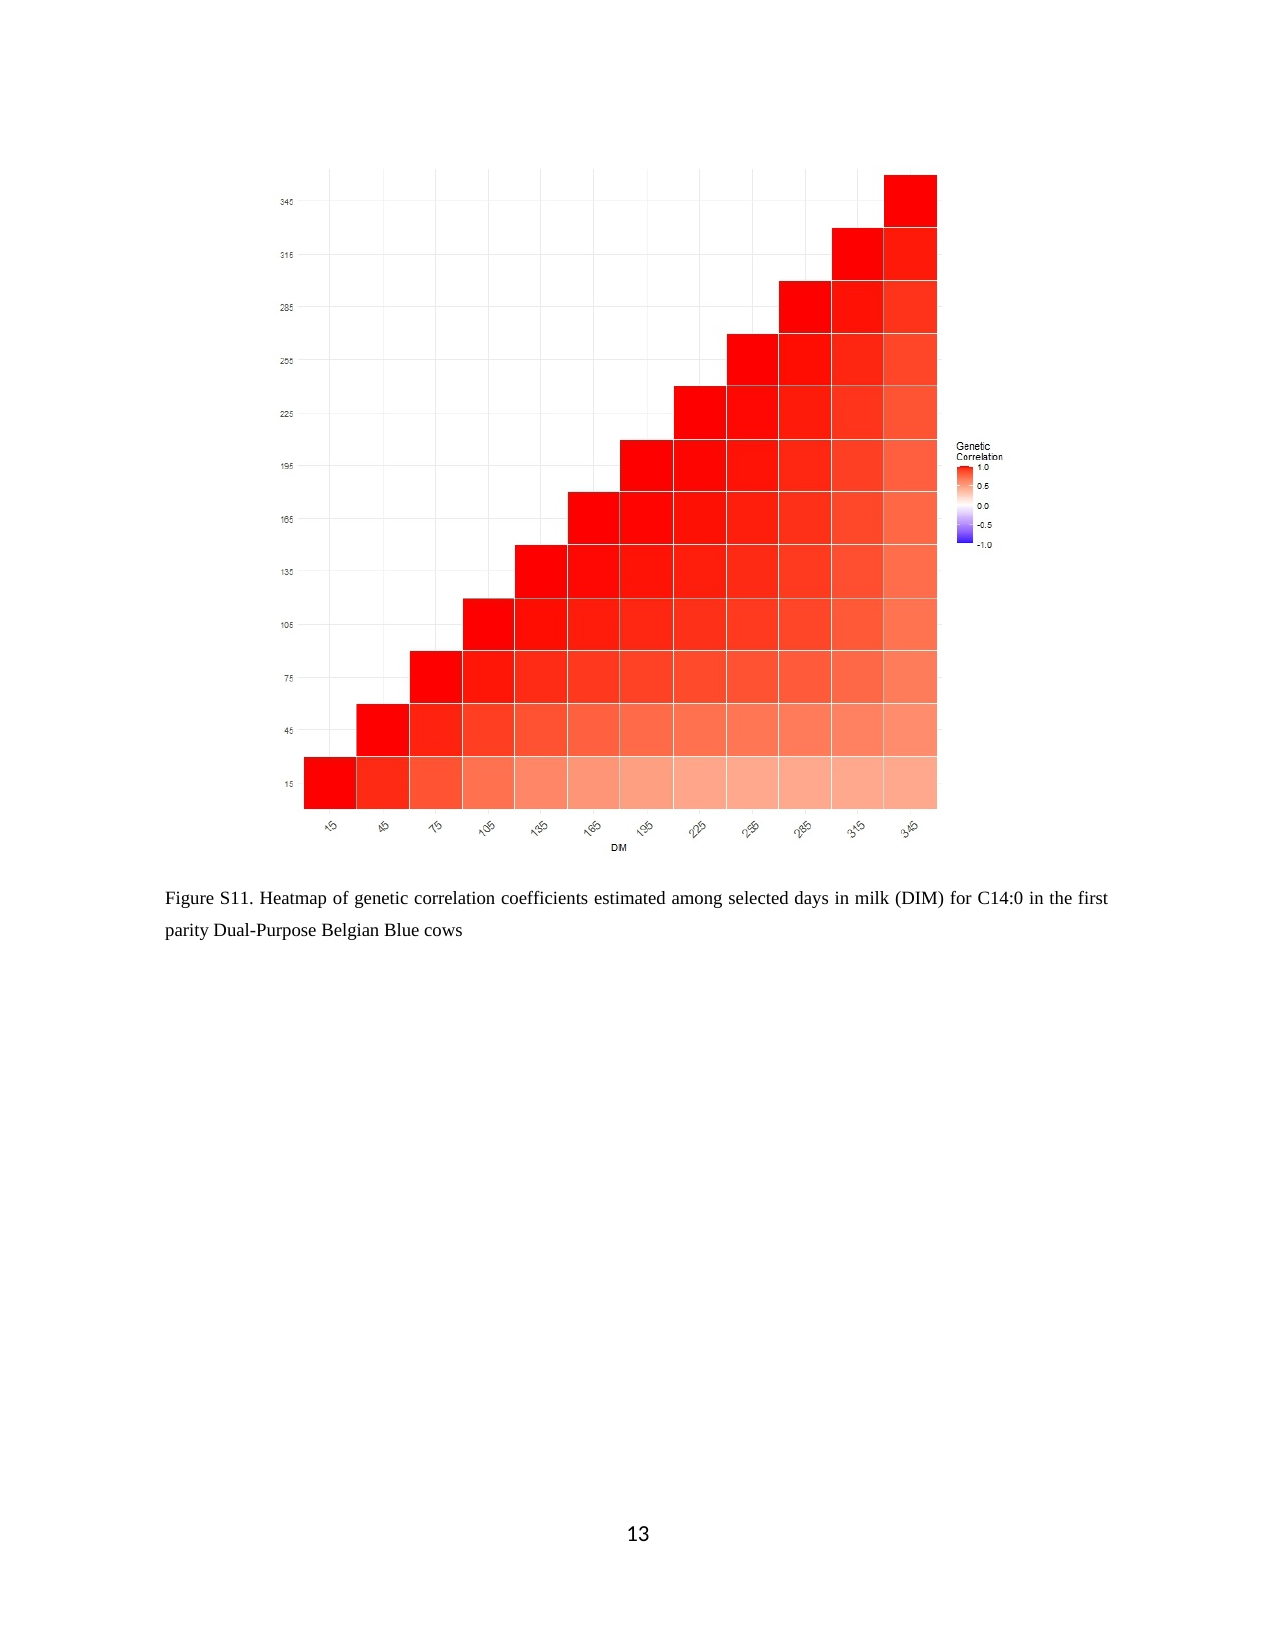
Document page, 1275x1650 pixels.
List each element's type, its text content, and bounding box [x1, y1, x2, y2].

text Figure S11. Heatmap of genetic correlation coefficients estimated among selected days in milk (DIM) for C14:0 in the first parity Dual-Purpose Belgian Blue cows [165, 887, 1110, 941]
picture [165, 165, 1111, 857]
